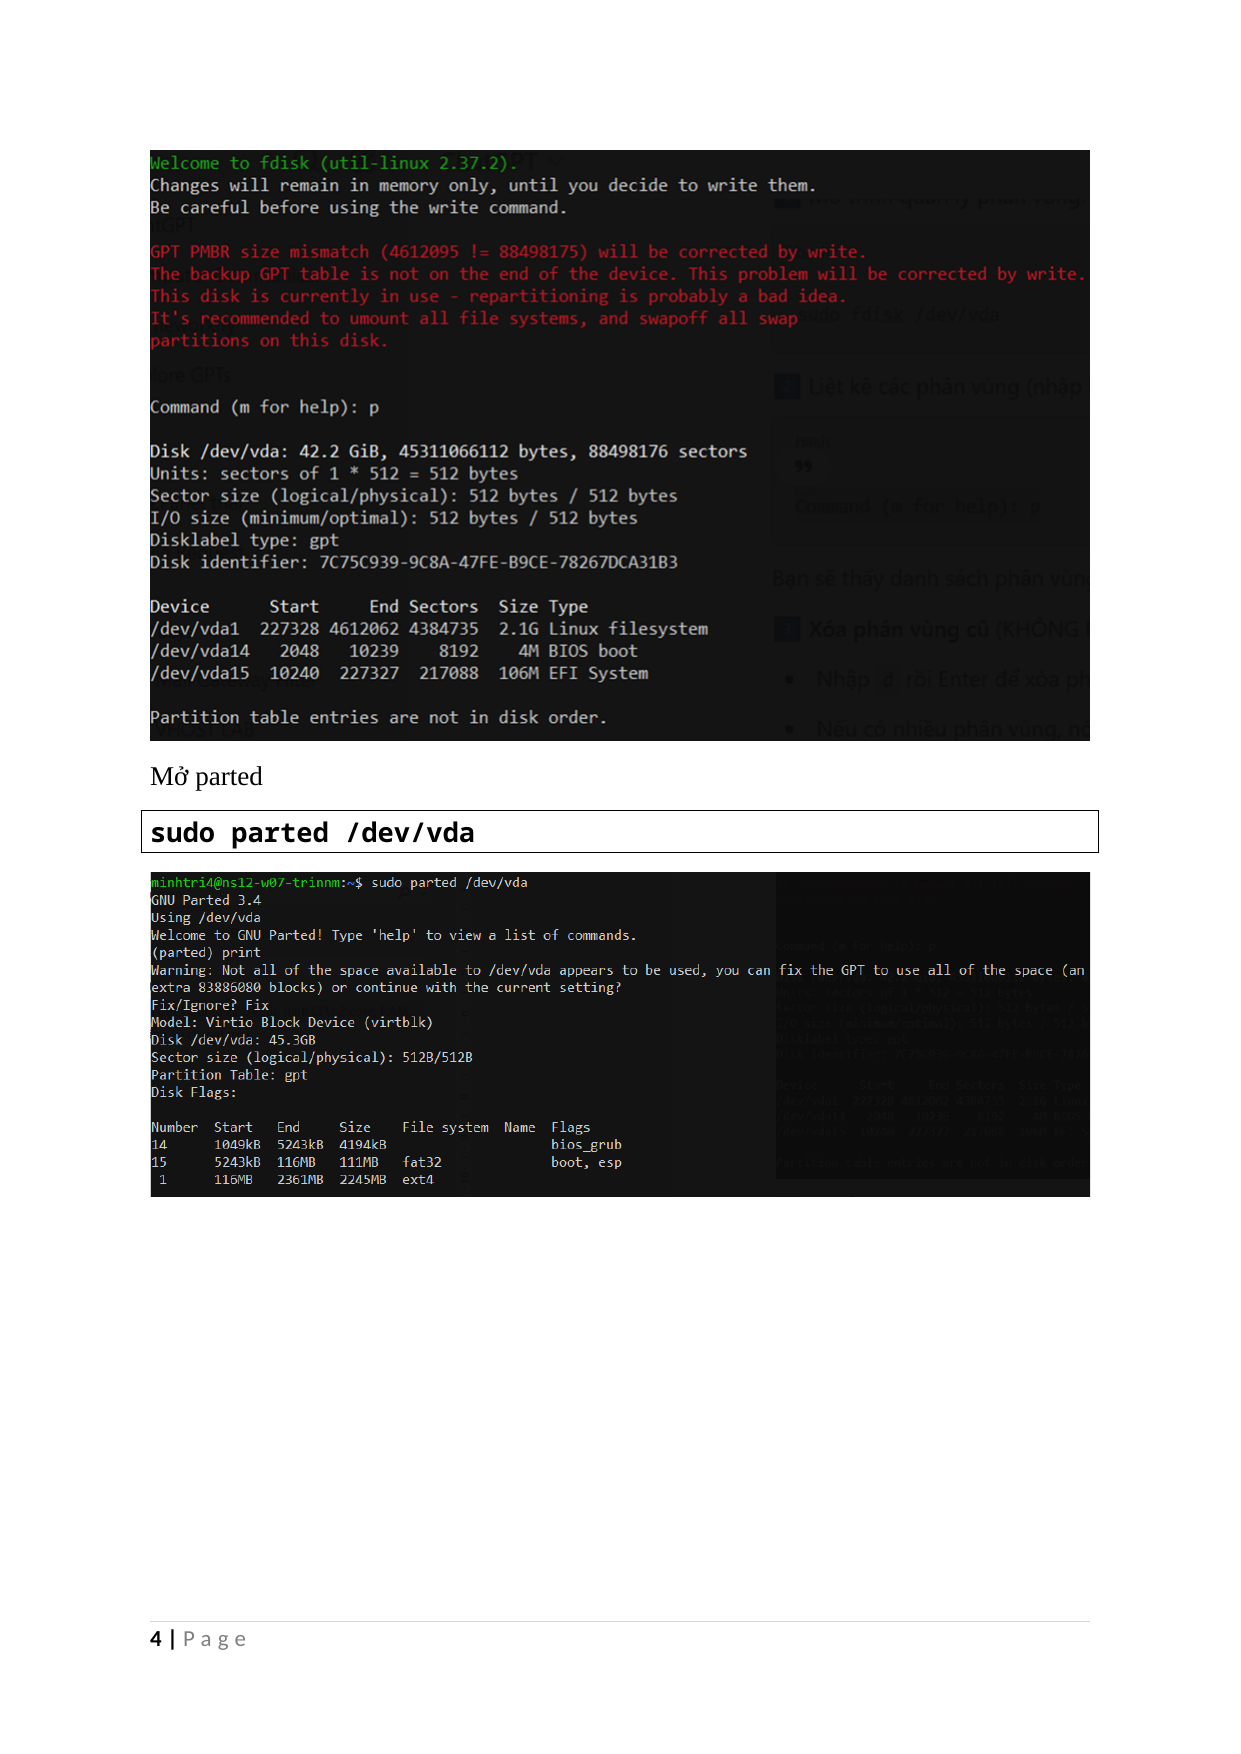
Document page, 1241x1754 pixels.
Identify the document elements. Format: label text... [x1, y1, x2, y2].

picture [150, 150, 1090, 741]
text Mở parted [150, 760, 1090, 791]
picture [150, 872, 1091, 1197]
text sudo parted /dev/vda [142, 811, 1098, 852]
